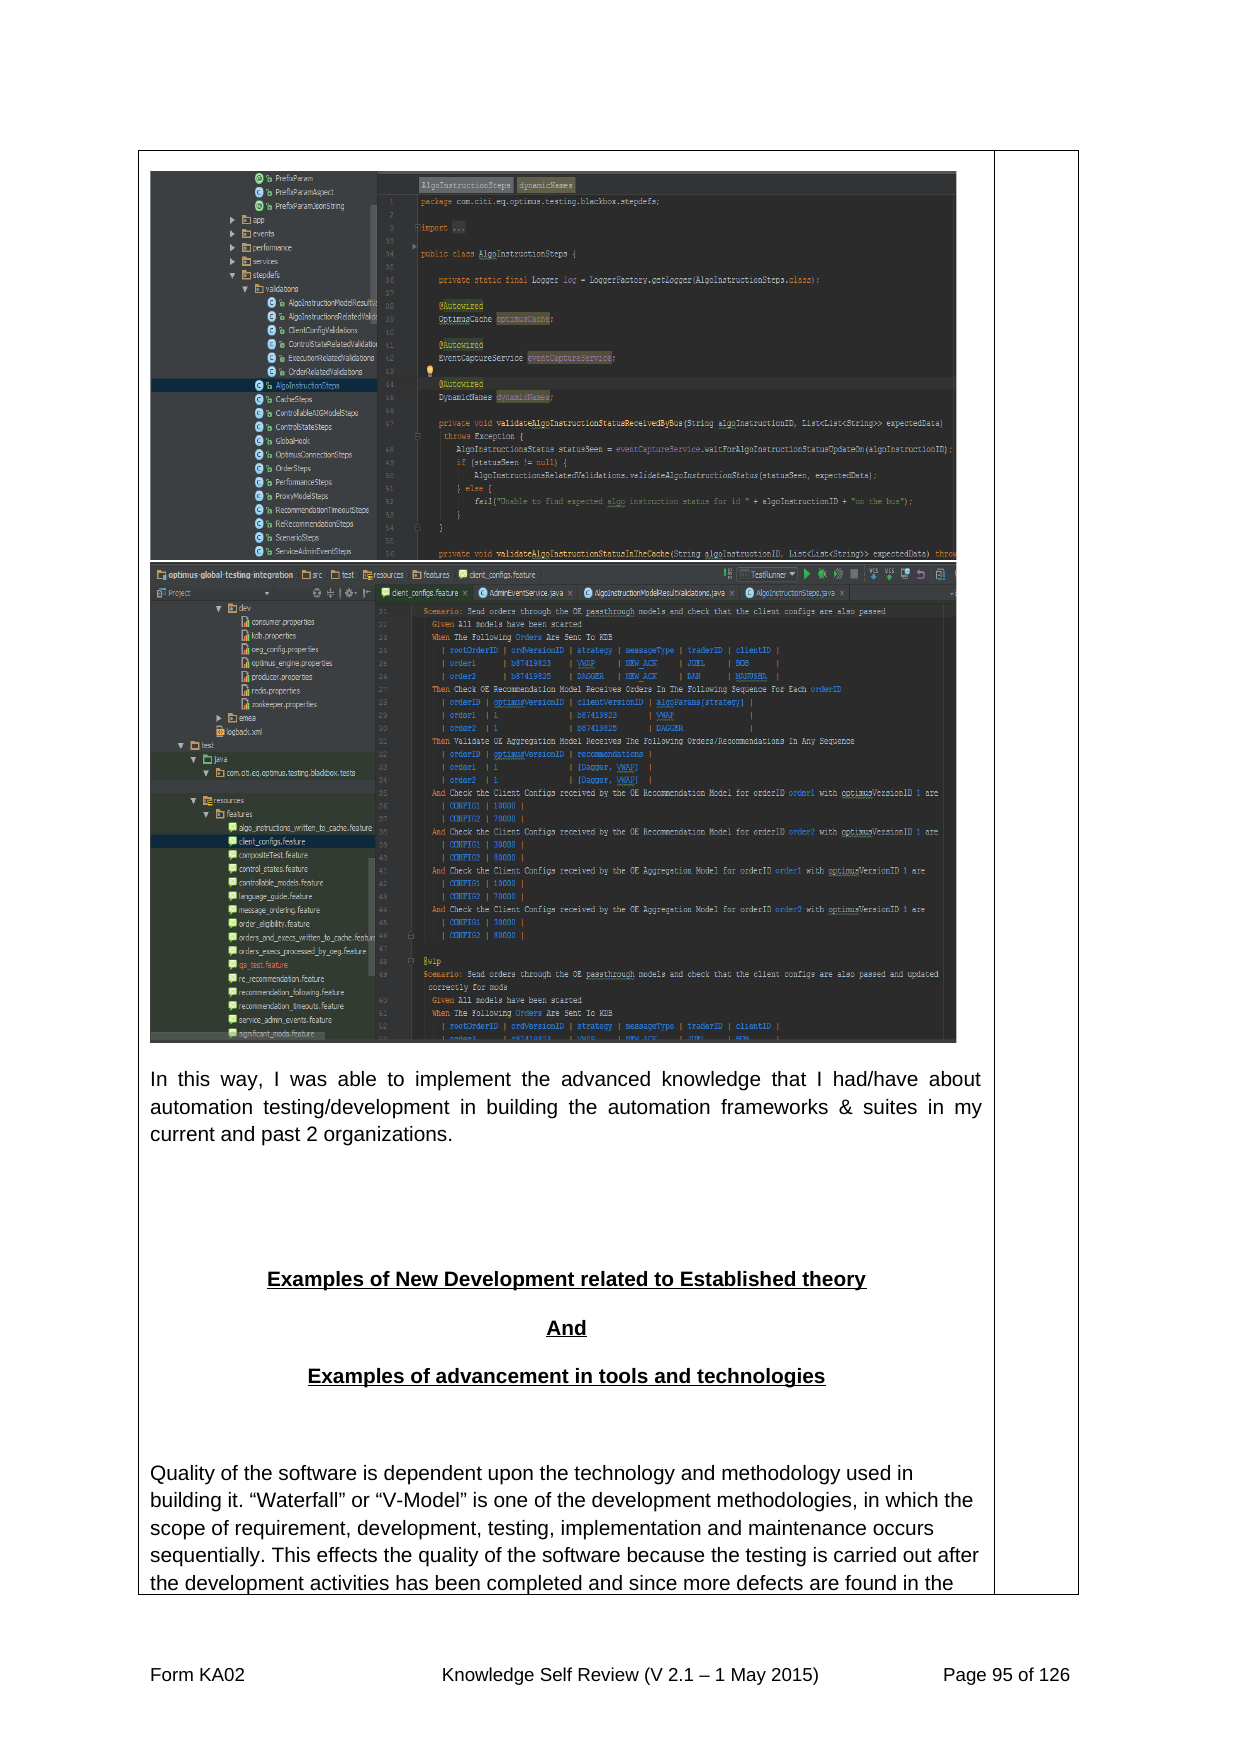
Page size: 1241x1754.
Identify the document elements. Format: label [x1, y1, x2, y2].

table_cell [139, 151, 994, 1594]
picture [150, 562, 957, 1043]
table_cell [995, 151, 1078, 1594]
picture [150, 171, 957, 560]
